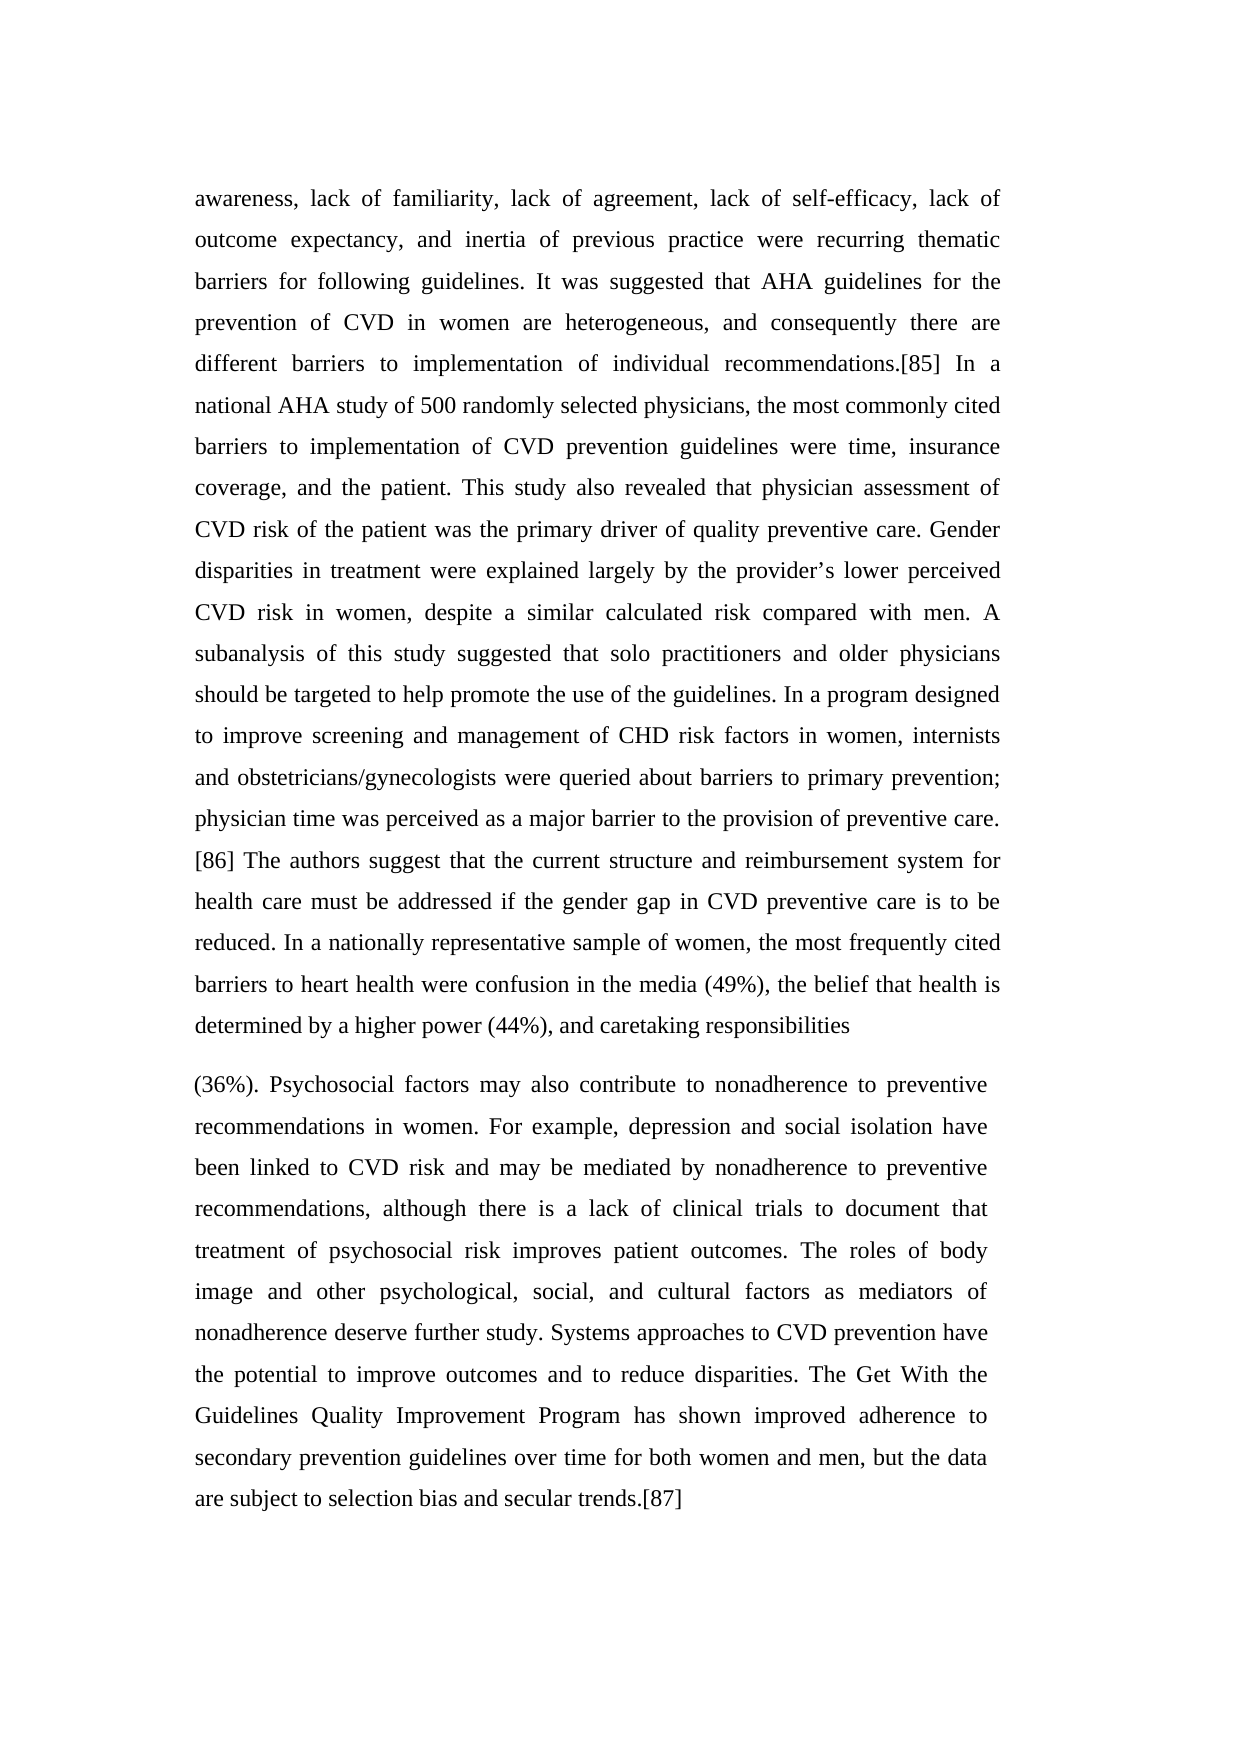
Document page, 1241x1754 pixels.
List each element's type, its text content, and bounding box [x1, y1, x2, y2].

text (36%). Psychosocial factors may also contribute to nonadherence to preventive recommendations in women. For example, depression and social isolation have been linked to CVD risk and may be mediated by nonadherence to preventive recommendations, although there is a lack of clinical trials to document that treatment of psychosocial risk improves patient outcomes. The roles of body image and other psychological, social, and cultural factors as mediators of nonadherence deserve further study. Systems approaches to CVD prevention have the potential to improve outcomes and to reduce disparities. The Get With the Guidelines Quality Improvement Program has shown improved adherence to secondary prevention guidelines over time for both women and men, but the data are subject to selection bias and secular trends.[87] [193, 1070, 989, 1511]
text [193, 184, 1002, 1039]
